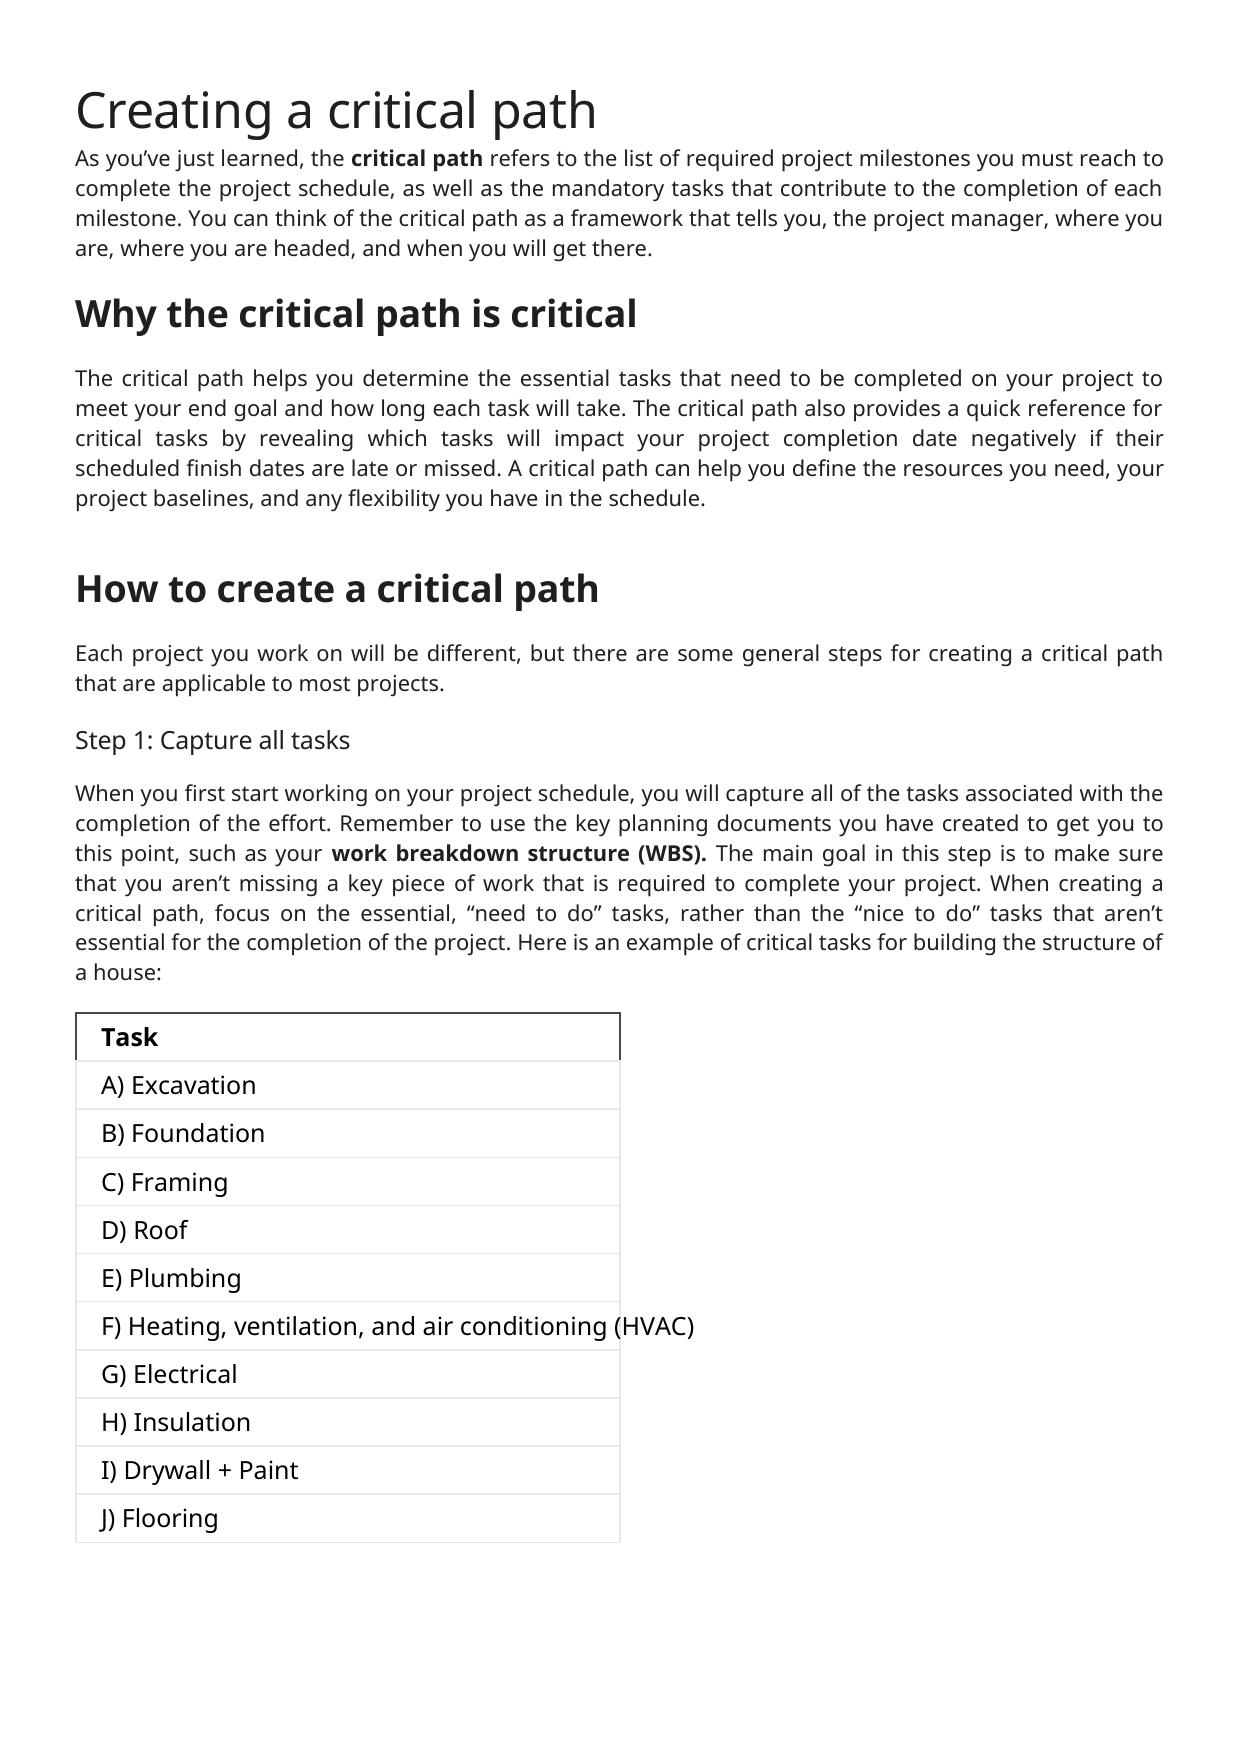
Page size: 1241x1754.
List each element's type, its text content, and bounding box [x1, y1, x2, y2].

subtitle Creating a critical path [75, 75, 1165, 143]
text As you’ve just learned, the critical path refers to the list of required project milestones you must reach to complete the project schedule, as well as the mandatory tasks that contribute to the completion of each milestone. You can think of the critical path as a framework that tells you, the project manager, where you are, where you are headed, and when you will get there. [75, 143, 1165, 262]
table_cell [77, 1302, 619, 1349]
subtitle Why the critical path is critical [75, 287, 1165, 338]
text The critical path helps you determine the essential tasks that need to be completed on your project to meet your end goal and how long each task will take. The critical path also provides a quick reference for critical tasks by revealing which tasks will impact your project completion date negatively if their scheduled finish dates are late or missed. A critical path can help you define the resources you need, your project baselines, and any flexibility you have in the schedule. [75, 363, 1165, 512]
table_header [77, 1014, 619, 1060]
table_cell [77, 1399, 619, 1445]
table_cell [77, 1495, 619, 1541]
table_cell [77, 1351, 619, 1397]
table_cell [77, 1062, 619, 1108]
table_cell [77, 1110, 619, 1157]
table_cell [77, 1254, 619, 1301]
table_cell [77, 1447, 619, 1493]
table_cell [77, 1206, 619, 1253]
text Each project you work on will be different, but there are some general steps for creating a critical path that are applicable to most projects. [75, 638, 1165, 698]
subtitle Step 1: Capture all tasks [75, 723, 1165, 757]
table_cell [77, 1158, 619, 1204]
text When you first start working on your project schedule, you will capture all of the tasks associated with the completion of the effort. Remember to use the key planning documents you have created to get you to this point, such as your work breakdown structure (WBS). The main goal in this step is to make sure that you aren’t missing a key piece of work that is required to complete your project. When creating a critical path, focus on the essential, “need to do” tasks, rather than the “nice to do” tasks that aren’t essential for the completion of the project. Here is an example of critical tasks for building the structure of a house: [75, 778, 1165, 987]
subtitle How to create a critical path [75, 562, 1165, 613]
